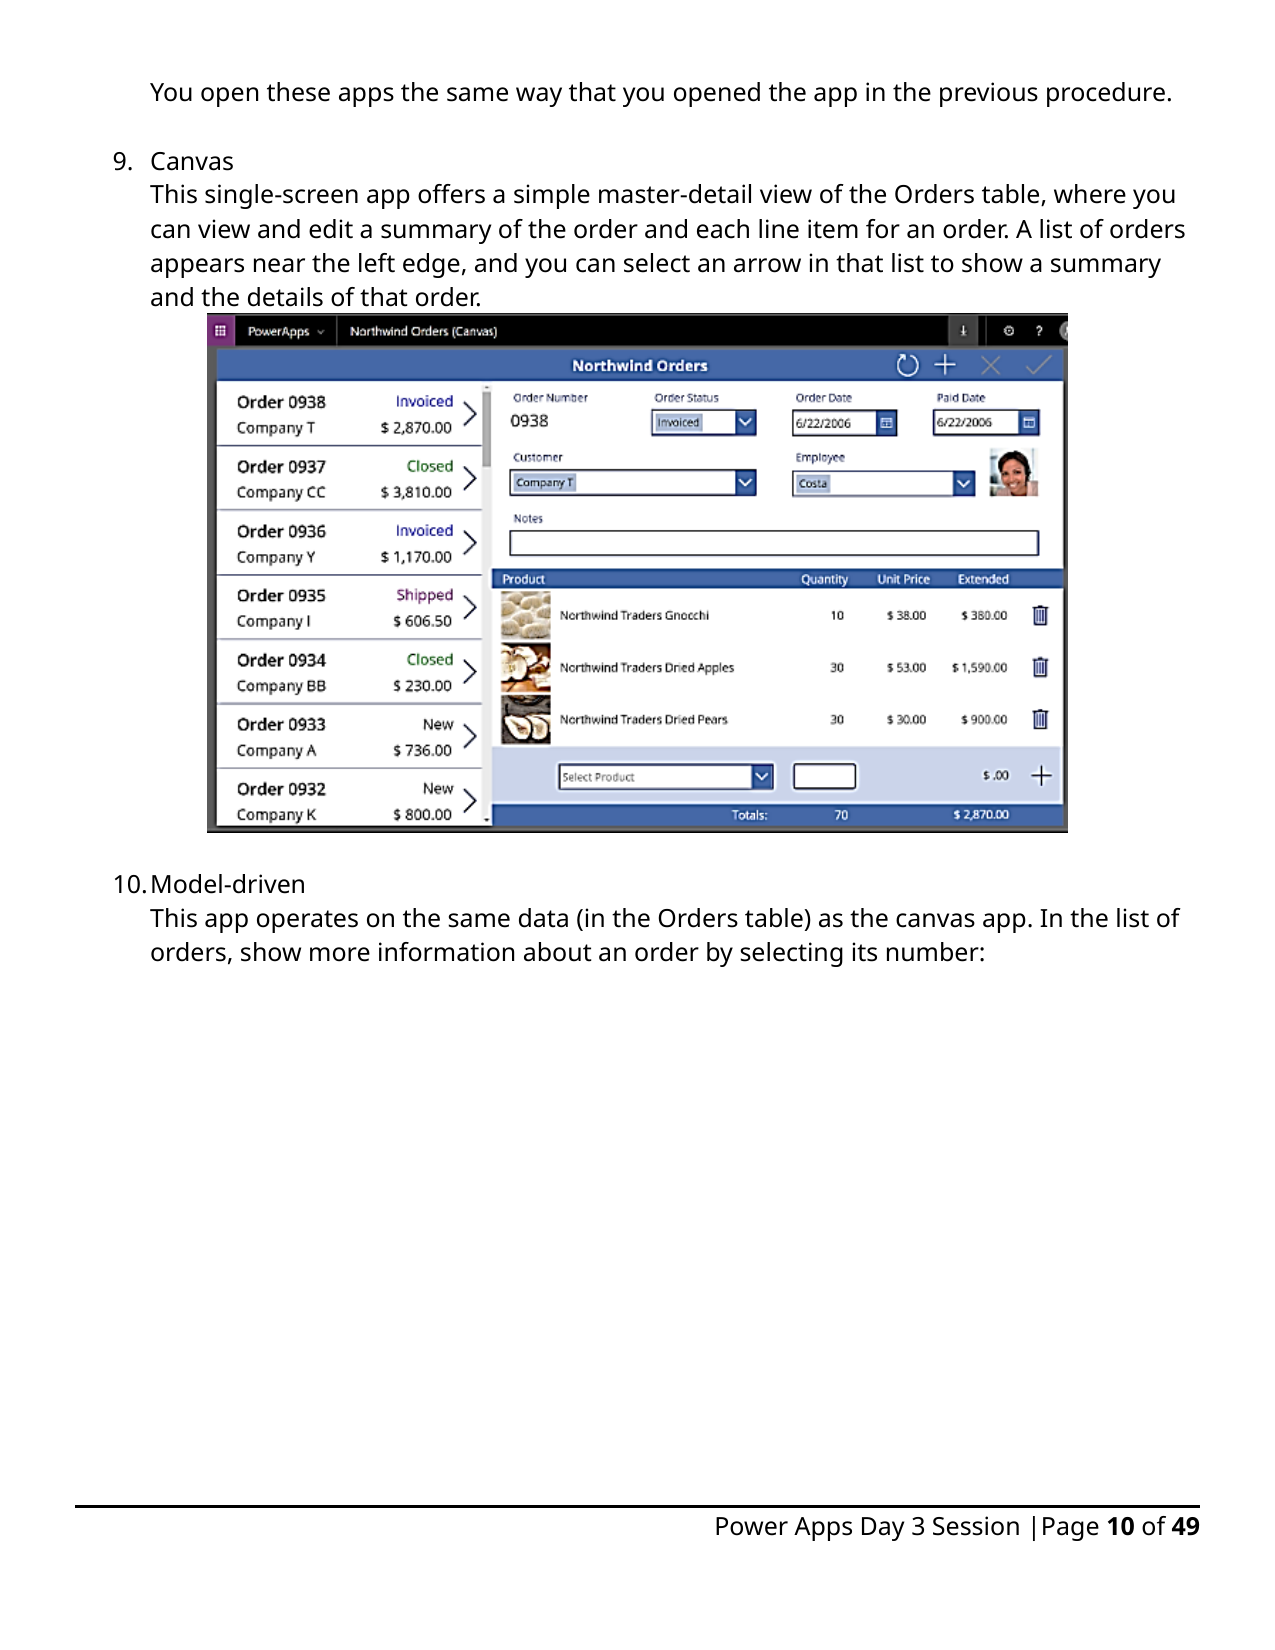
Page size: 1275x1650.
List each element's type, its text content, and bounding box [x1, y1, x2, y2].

text This app operates on the same data (in the Orders table) as the canvas app. In the list of orders, show more information about an order by selecting its number: [150, 901, 1200, 969]
list Canvas [112, 143, 1200, 177]
list You open these apps the same way that you opened the app in the previous procedure. [150, 75, 1200, 109]
picture [207, 313, 1068, 833]
list This single-screen app offers a simple master-detail view of the Orders table, where you can view and edit a summary of the order and each line item for an order. A list of orders appears near the left edge, and you can select an arrow in that list to show a summary and the details of that order. [150, 177, 1200, 313]
list Model-driven [112, 867, 1200, 901]
